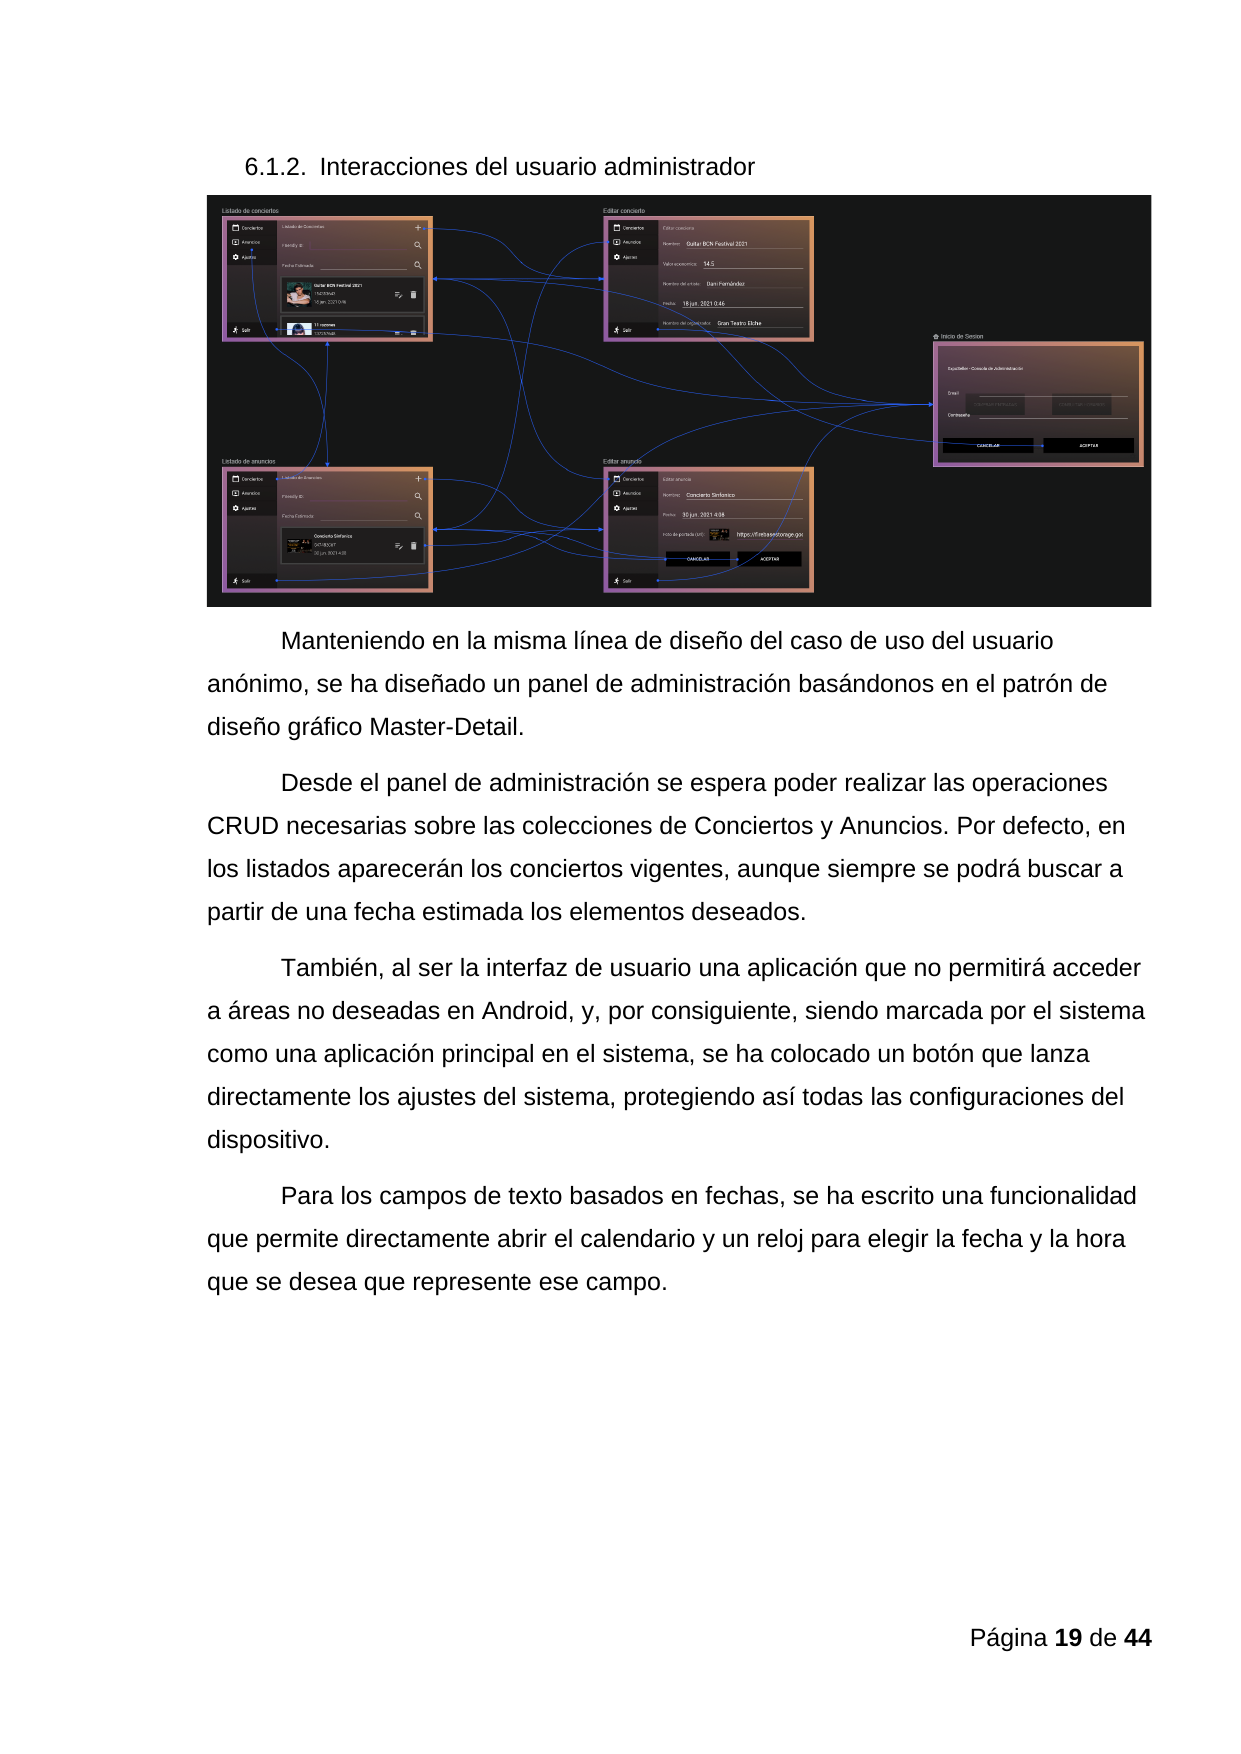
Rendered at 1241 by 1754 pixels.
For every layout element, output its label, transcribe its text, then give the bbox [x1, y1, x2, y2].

text También, al ser la interfaz de usuario una aplicación que no permitirá acceder a áreas no deseadas en Android, y, por consiguiente, siendo marcada por el sistema como una aplicación principal en el sistema, se ha colocado un botón que lanza directamente los ajustes del sistema, protegiendo así todas las configuraciones del dispositivo. [207, 953, 1152, 1154]
text Para los campos de texto basados en fechas, se ha escrito una funcionalidad que permite directamente abrir el calendario y un reloj para elegir la fecha y la hora que se desea que represente ese campo. [207, 1181, 1152, 1296]
text Manteniendo en la misma línea de diseño del caso de uso del usuario anónimo, se ha diseñado un panel de administración basándonos en el patrón de diseño gráfico Master-Detail. [207, 626, 1152, 741]
subtitle Interacciones del usuario administrador [244, 152, 1152, 181]
text Desde el panel de administración se espera poder realizar las operaciones CRUD necesarias sobre las colecciones de Conciertos y Anuncios. Por defecto, en los listados aparecerán los conciertos vigentes, aunque siempre se podrá buscar a partir de una fecha estimada los elementos deseados. [207, 768, 1152, 926]
picture [206, 195, 1152, 607]
